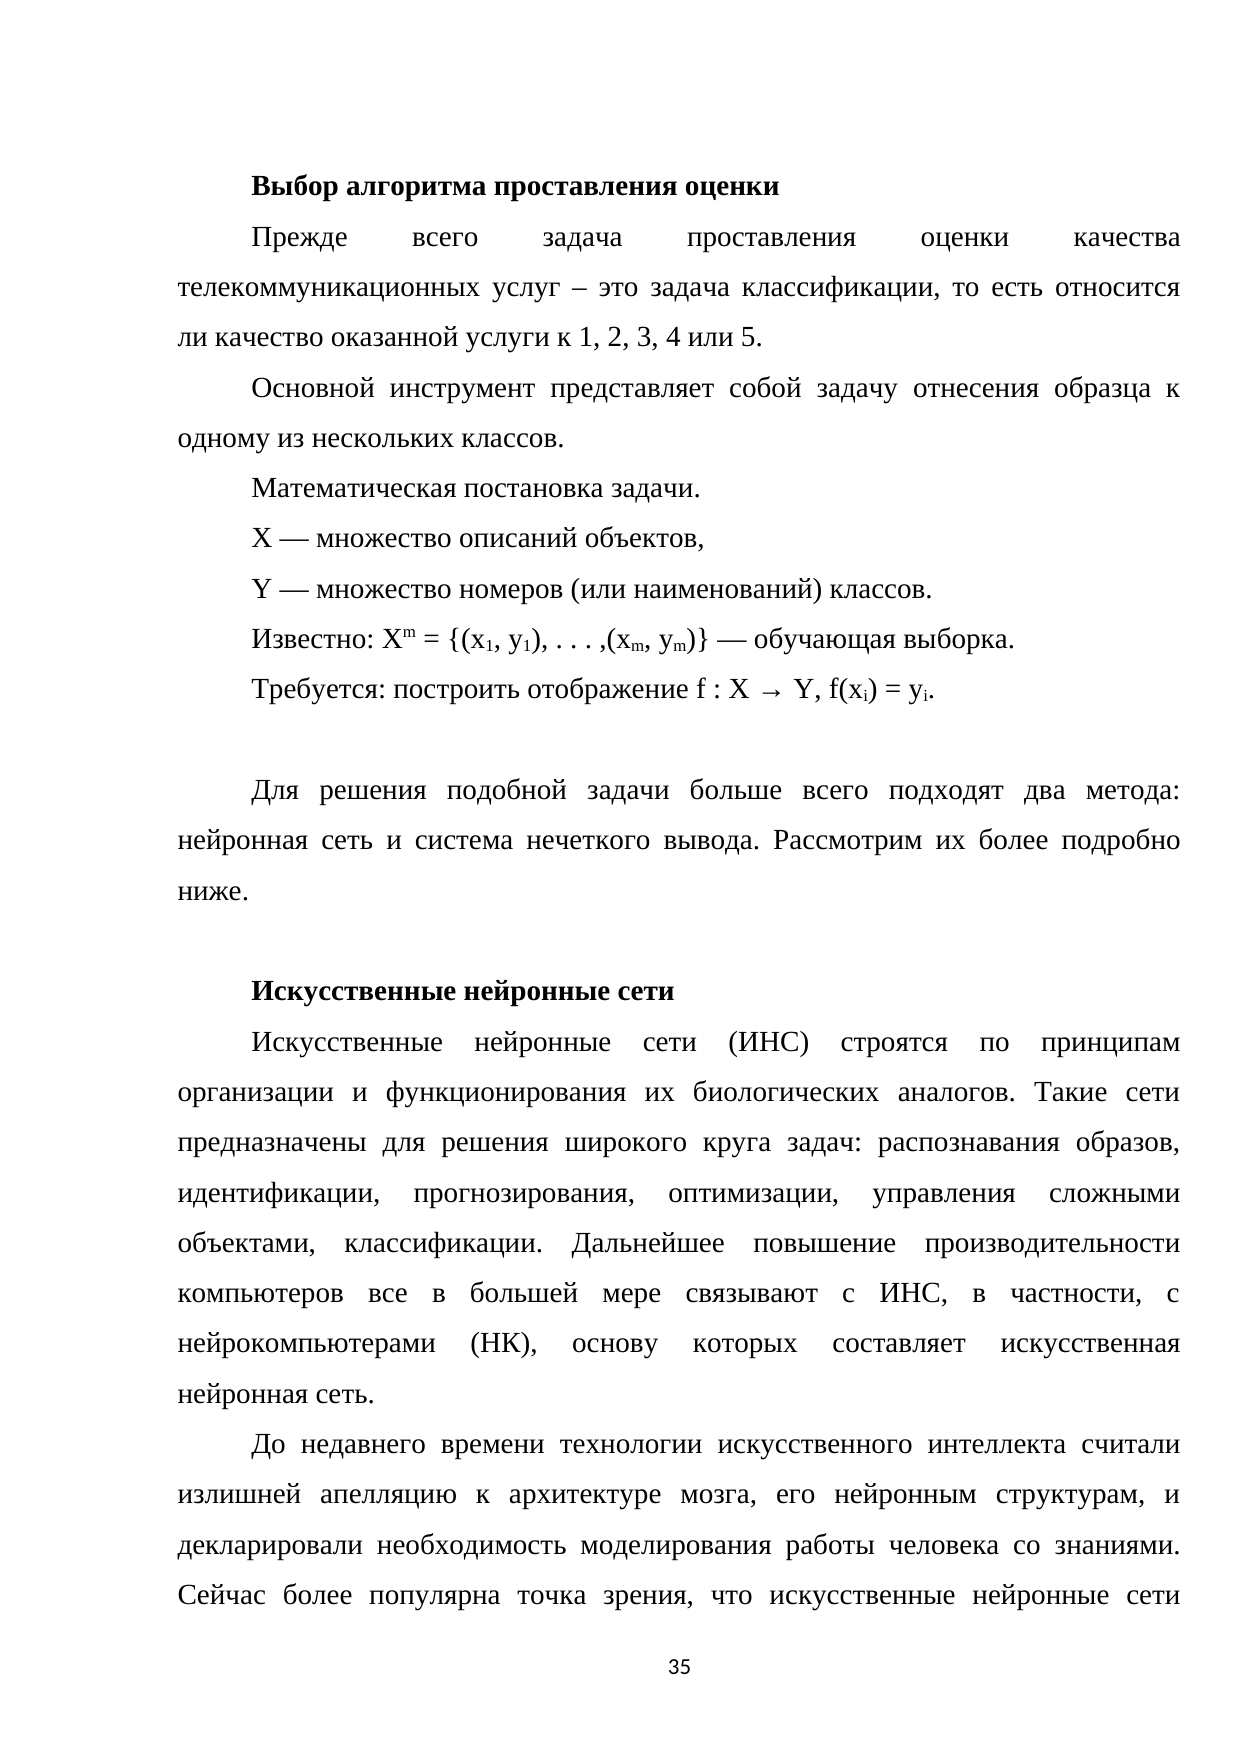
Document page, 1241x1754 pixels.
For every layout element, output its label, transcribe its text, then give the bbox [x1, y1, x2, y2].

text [177, 1426, 1181, 1611]
text Искусственные нейронные сети (ИНС) строятся по принципам организации и функционирования их биологических аналогов. Такие сети предназначены для решения широкого круга задач: распознавания образов, идентификации, прогнозирования, оптимизации, управления сложными объектами, классификации. Дальнейшее повышение производительности компьютеров все в большей мере связывают с ИНС, в частности, с нейрокомпьютерами (НК), основу которых составляет искусственная нейронная сеть. [177, 1024, 1181, 1409]
text Математическая постановка задачи. [177, 470, 1181, 504]
text Искусственные нейронные сети [177, 973, 1181, 1007]
text X — множество описаний объектов, [177, 521, 1181, 554]
text Известно: Xm = {(x1, y1), . . . ,(xm, ym)} — обучающая выборка. [177, 621, 1181, 655]
text Y — множество номеров (или наименований) классов. [177, 571, 1181, 604]
text Для решения подобной задачи больше всего подходят два метода: нейронная сеть и система нечеткого вывода. Рассмотрим их более подробно ниже. [177, 772, 1181, 906]
text Выбор алгоритма проставления оценки [177, 168, 1181, 202]
text Требуется: построить отображение f : X → Y, f(xi) = yi. [177, 672, 1181, 705]
text Основной инструмент представляет собой задачу отнесения образца к одному из нескольких классов. [177, 370, 1181, 453]
text Прежде всего задача проставления оценки качества телекоммуникационных услуг – это задача классификации, то есть относится ли качество оказанной услуги к 1, 2, 3, 4 или 5. [177, 219, 1181, 353]
